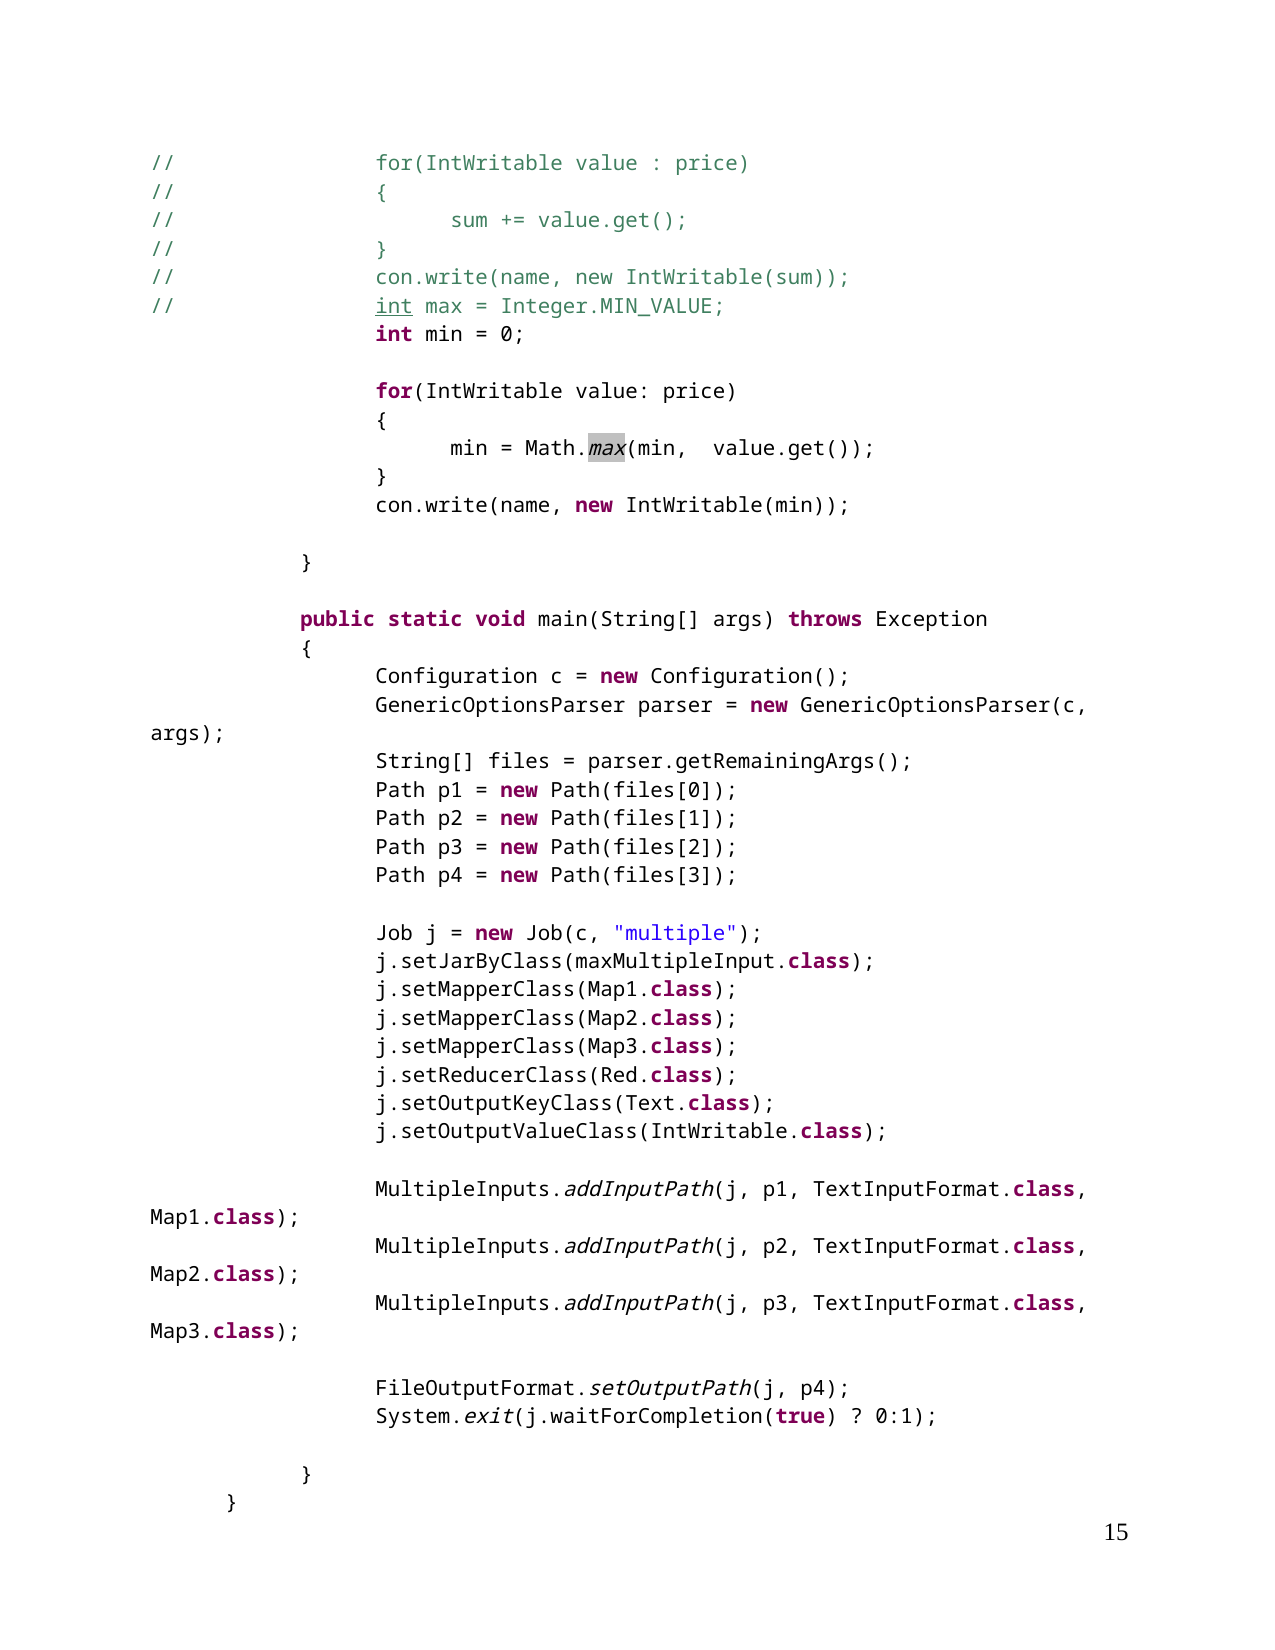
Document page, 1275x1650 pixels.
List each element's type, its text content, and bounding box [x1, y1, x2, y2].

text } [150, 1487, 1128, 1516]
text public static void main(String[] args) throws Exception [150, 604, 1128, 633]
text // } [150, 234, 1128, 262]
text // con.write(name, new IntWritable(sum)); [150, 262, 1128, 291]
text } [150, 462, 1128, 490]
text min = Math.max(min, value.get()); [150, 433, 588, 462]
text // int max = Integer.MIN_VALUE; [150, 291, 1128, 319]
text Path p4 = new Path(files[3]); [150, 860, 1128, 889]
text j.setJarByClass(maxMultipleInput.class); [150, 946, 1128, 974]
text j.setOutputKeyClass(Text.class); [150, 1088, 1128, 1117]
text MultipleInputs.addInputPath(j, p1, TextInputFormat.class, Map1.class); [150, 1174, 1128, 1231]
text int min = 0; [150, 319, 1128, 348]
text Path p2 = new Path(files[1]); [150, 803, 1128, 832]
text Path p1 = new Path(files[0]); [150, 775, 1128, 803]
text j.setMapperClass(Map1.class); [150, 974, 1128, 1003]
text { [150, 633, 1128, 661]
text j.setReducerClass(Red.class); [150, 1060, 1128, 1088]
text for(IntWritable value: price) [150, 376, 1128, 405]
text MultipleInputs.addInputPath(j, p3, TextInputFormat.class, Map3.class); [150, 1288, 1128, 1344]
text Job j = new Job(c, "multiple"); [150, 918, 1128, 946]
text // for(IntWritable value : price) [150, 148, 1128, 177]
text // { [150, 177, 1128, 205]
text } [150, 1459, 1128, 1487]
text FileOutputFormat.setOutputPath(j, p4); [150, 1373, 1128, 1402]
text Path p3 = new Path(files[2]); [150, 832, 1128, 860]
text } [150, 547, 1128, 576]
text Configuration c = new Configuration(); [150, 661, 1128, 690]
text GenericOptionsParser parser = new GenericOptionsParser(c, args); [150, 690, 1128, 747]
text { [150, 405, 1128, 433]
text String[] files = parser.getRemainingArgs(); [150, 747, 1128, 775]
text j.setMapperClass(Map2.class); [150, 1003, 1128, 1031]
text j.setMapperClass(Map3.class); [150, 1031, 1128, 1060]
text MultipleInputs.addInputPath(j, p2, TextInputFormat.class, Map2.class); [150, 1231, 1128, 1288]
text j.setOutputValueClass(IntWritable.class); [150, 1117, 1128, 1145]
text System.exit(j.waitForCompletion(true) ? 0:1); [150, 1402, 1128, 1430]
text min = Math.max(min, value.get()); [625, 433, 1128, 462]
text // sum += value.get(); [150, 205, 1128, 234]
text con.write(name, new IntWritable(min)); [150, 490, 1128, 518]
